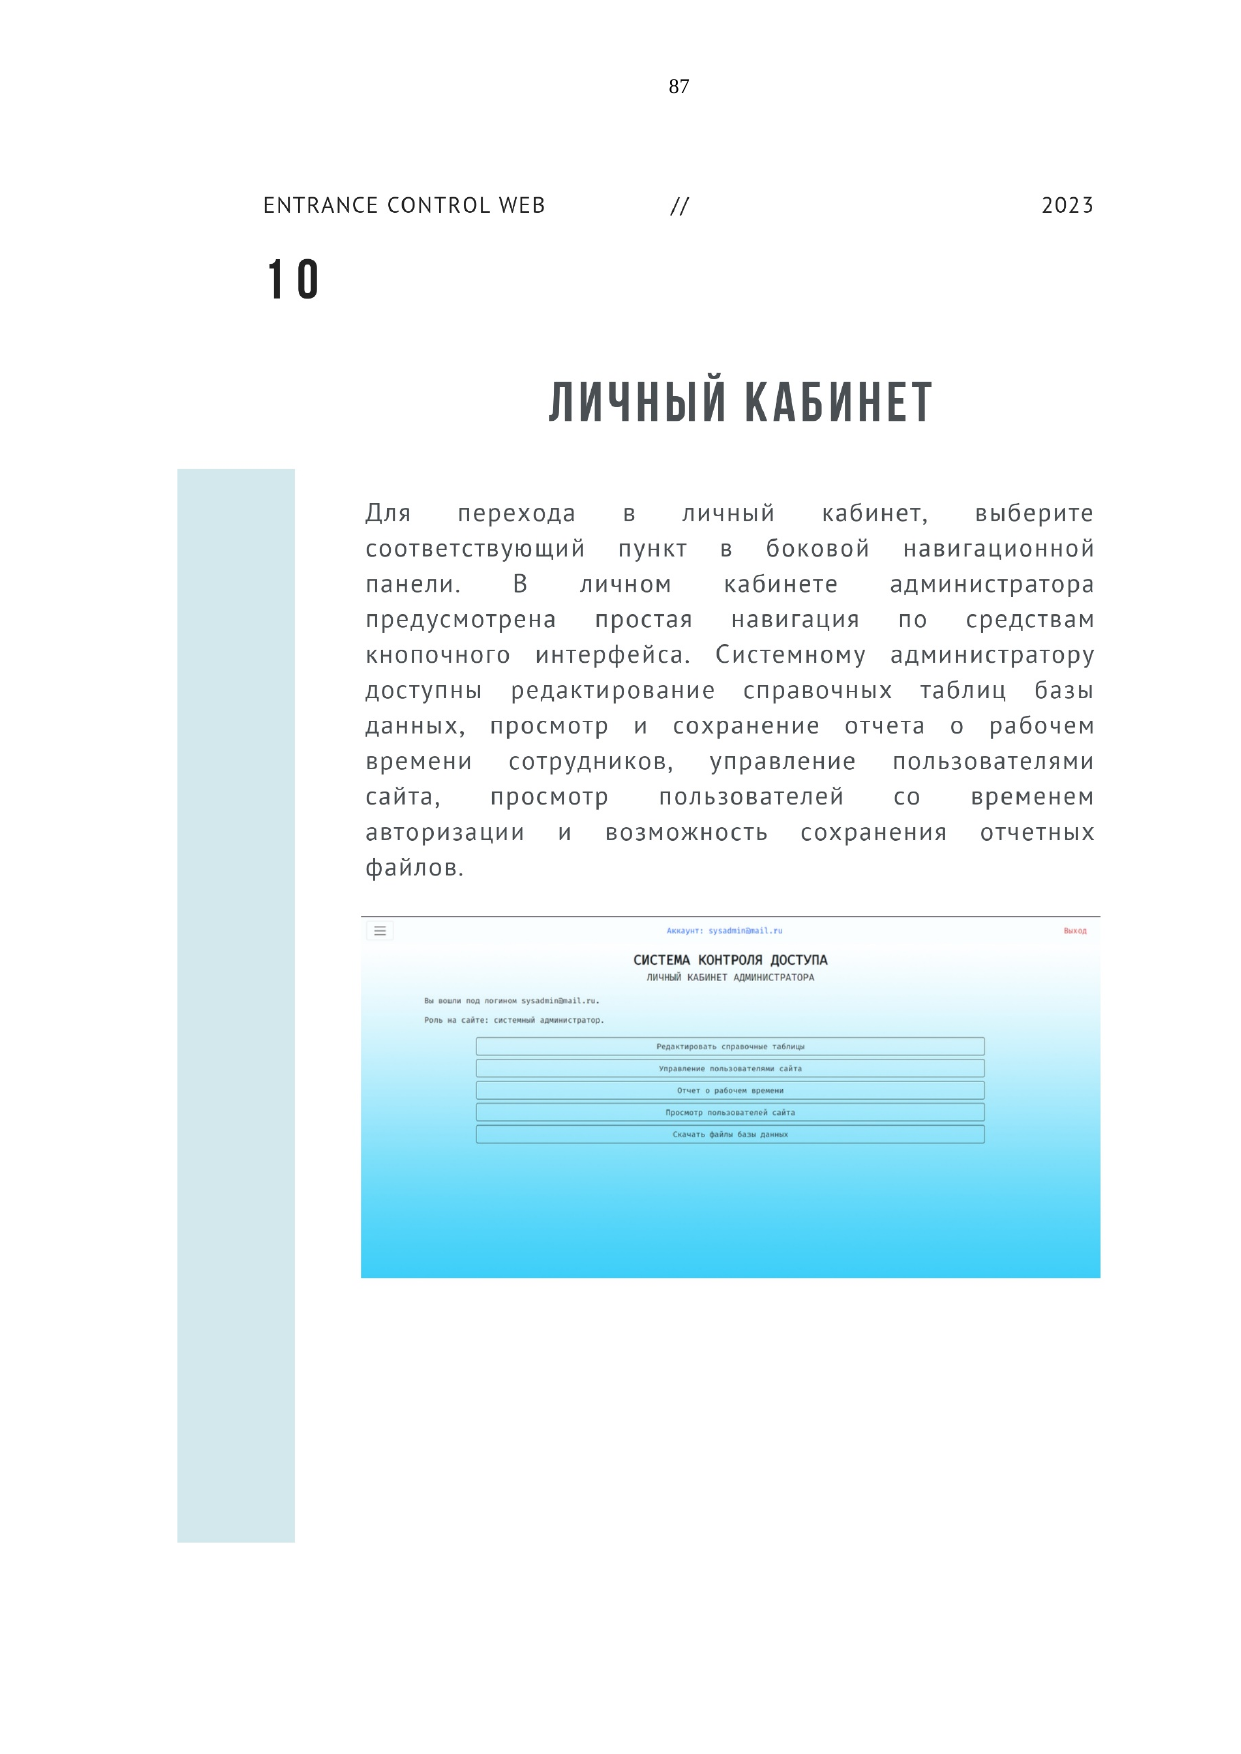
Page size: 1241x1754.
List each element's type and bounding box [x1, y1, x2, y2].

picture [177, 122, 1182, 1544]
